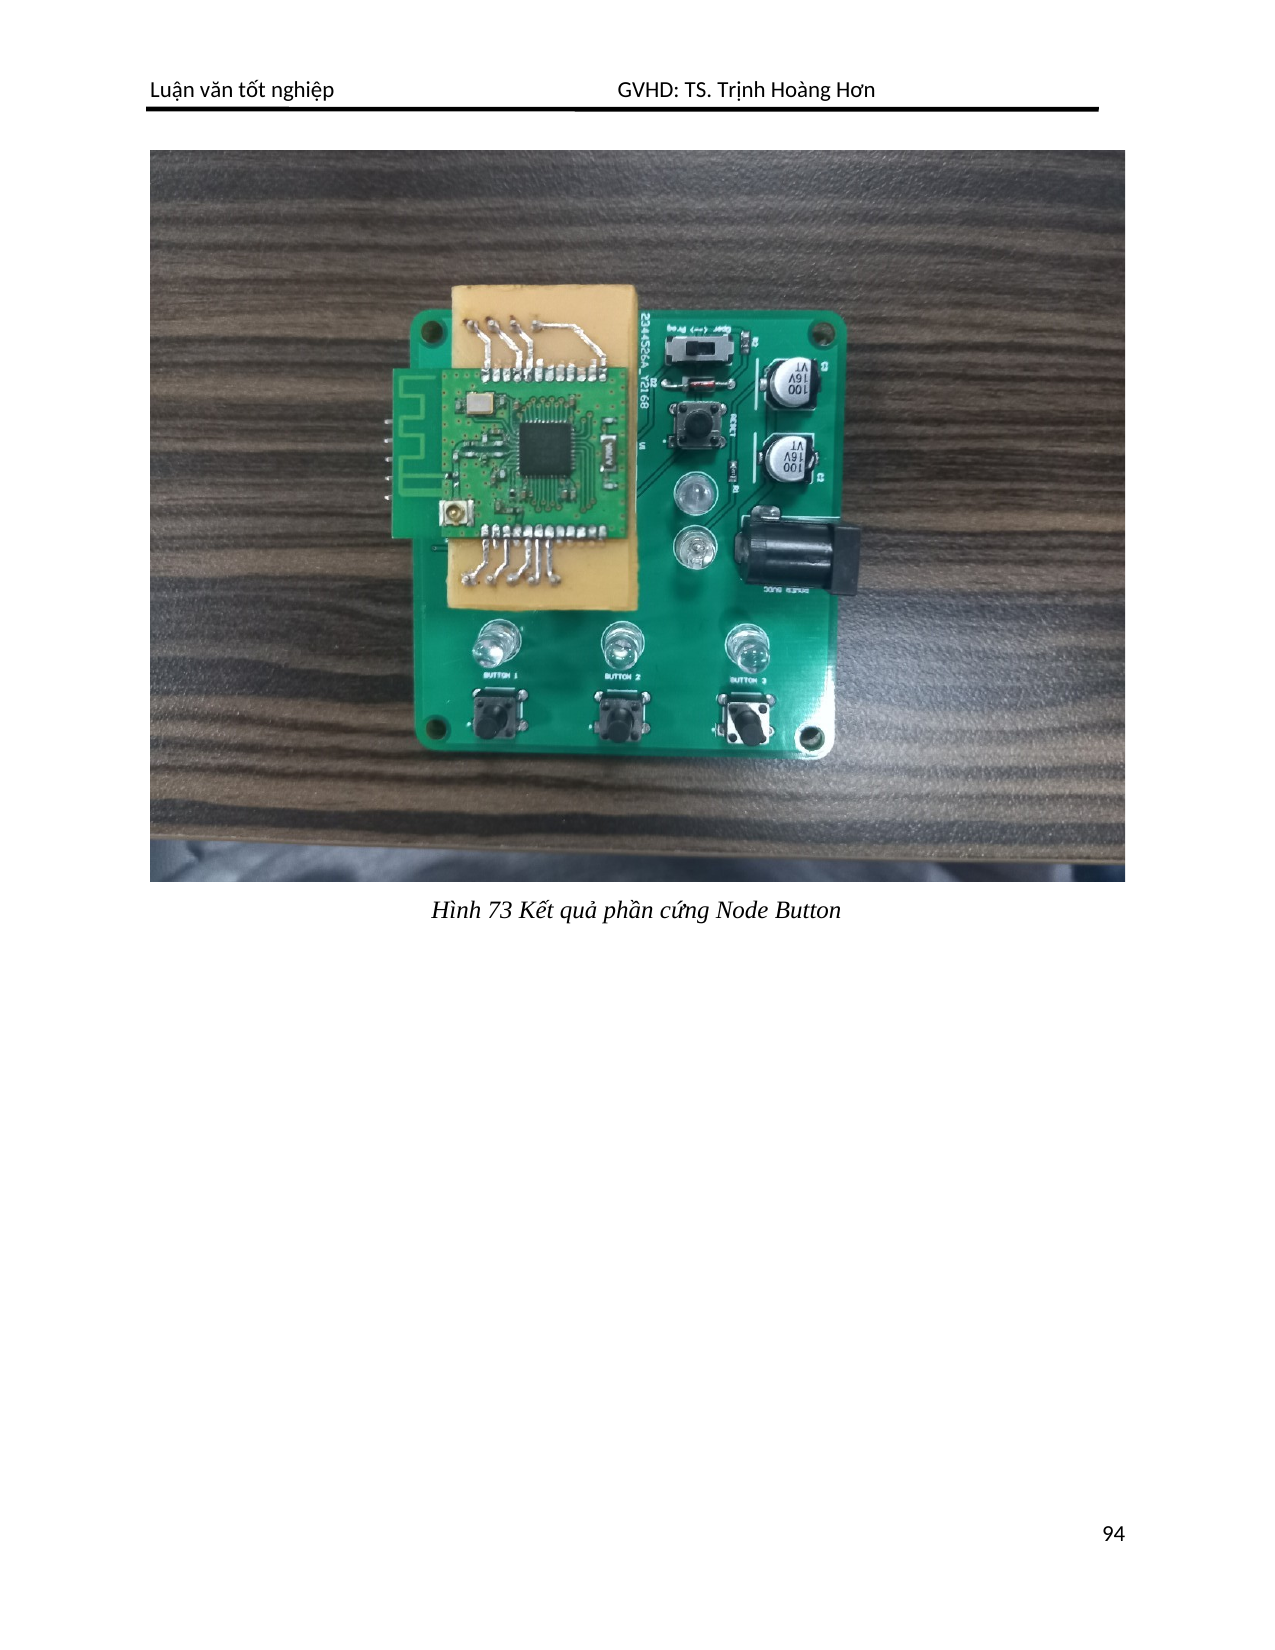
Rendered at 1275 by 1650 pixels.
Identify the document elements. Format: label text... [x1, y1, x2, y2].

picture [150, 150, 1125, 882]
